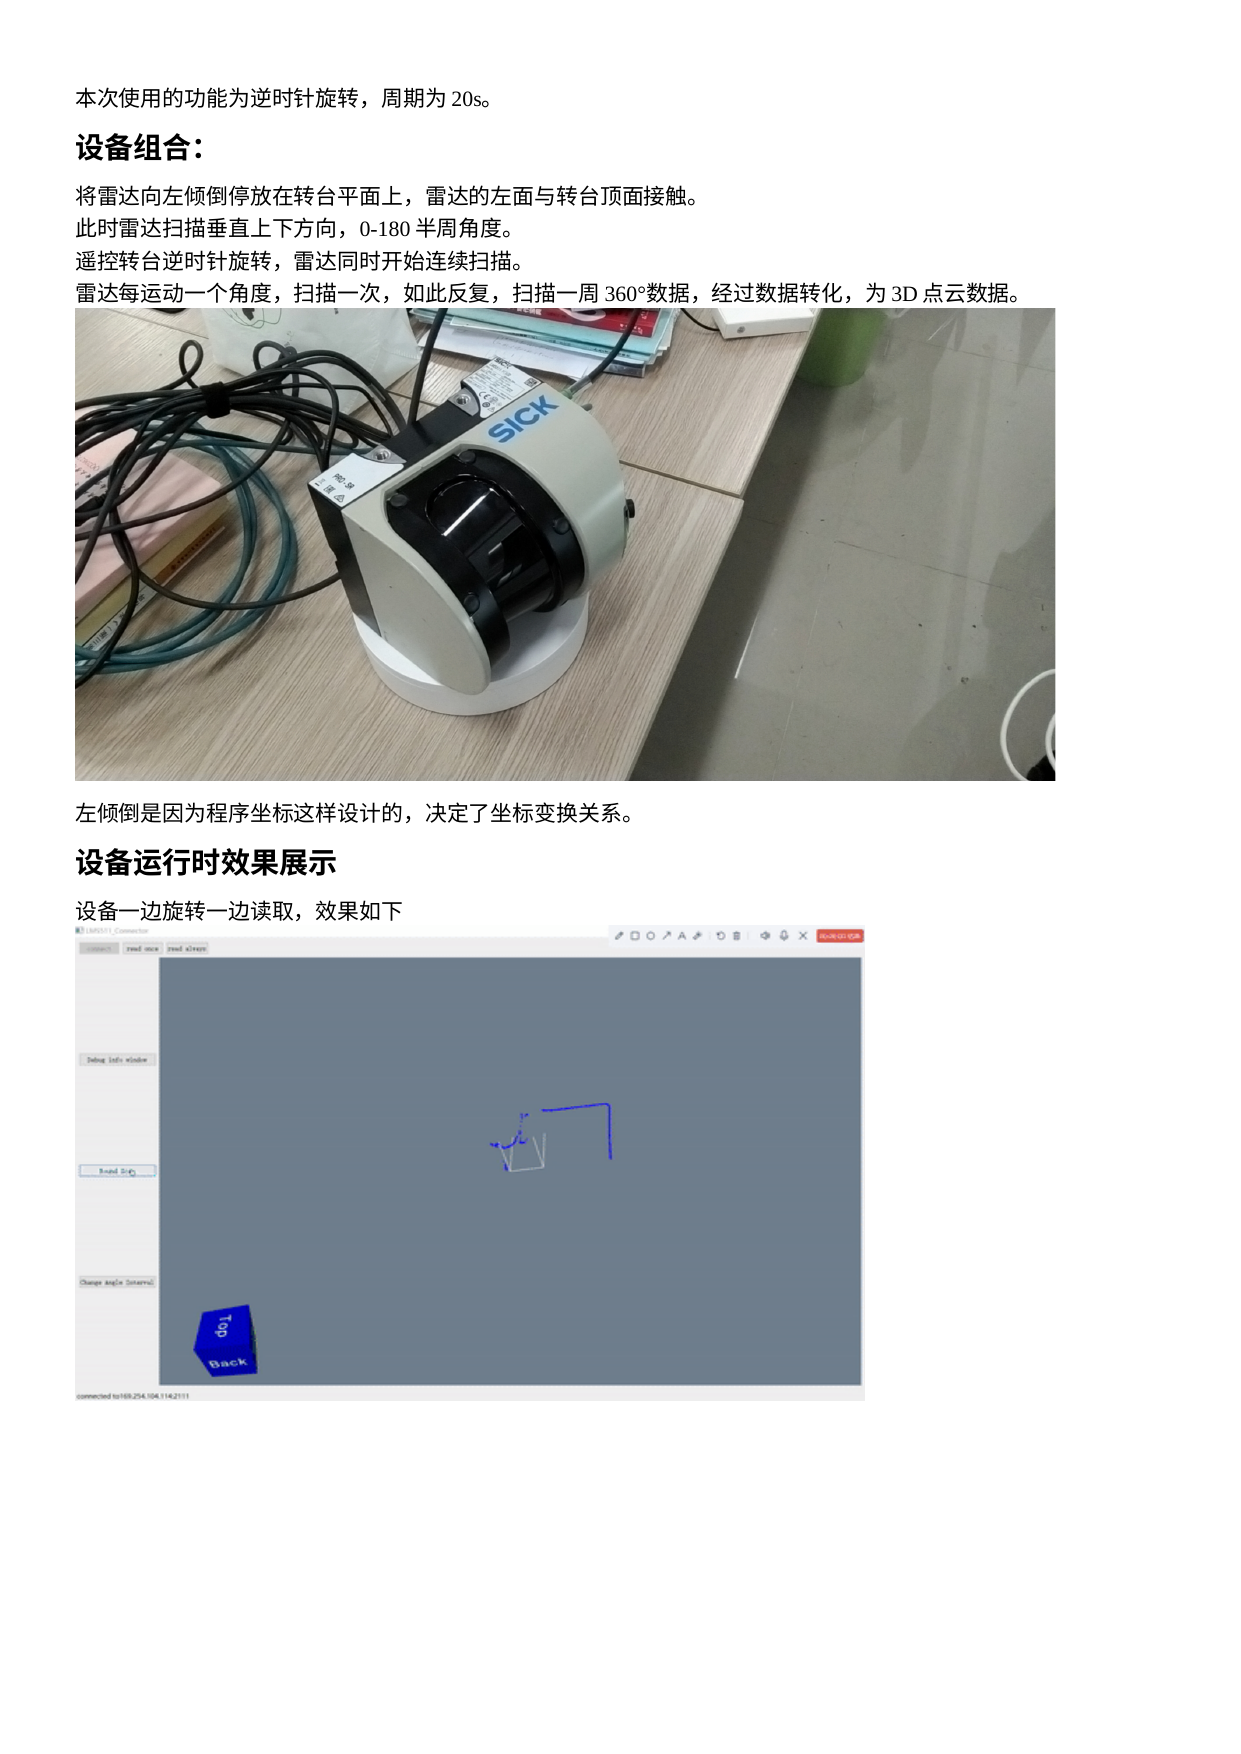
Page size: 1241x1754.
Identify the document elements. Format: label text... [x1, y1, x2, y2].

text 设备一边旋转一边读取，效果如下 [75, 893, 1165, 926]
text 左倾倒是因为程序坐标这样设计的，决定了坐标变换关系。 [75, 796, 1165, 828]
subtitle 设备运行时效果展示 [75, 828, 1165, 893]
subtitle 设备组合： [75, 113, 1165, 178]
text 将雷达向左倾倒停放在转台平面上，雷达的左面与转台顶面接触。 [75, 178, 1165, 211]
text 雷达每运动一个角度，扫描一次，如此反复，扫描一周360°数据，经过数据转化，为3D点云数据。 [75, 276, 1165, 308]
text 本次使用的功能为逆时针旋转，周期为20s。 [75, 81, 1165, 113]
picture [75, 308, 1056, 781]
text 此时雷达扫描垂直上下方向，0-180半周角度。 [75, 211, 1165, 243]
text 遥控转台逆时针旋转，雷达同时开始连续扫描。 [75, 243, 1165, 276]
picture [75, 925, 865, 1401]
